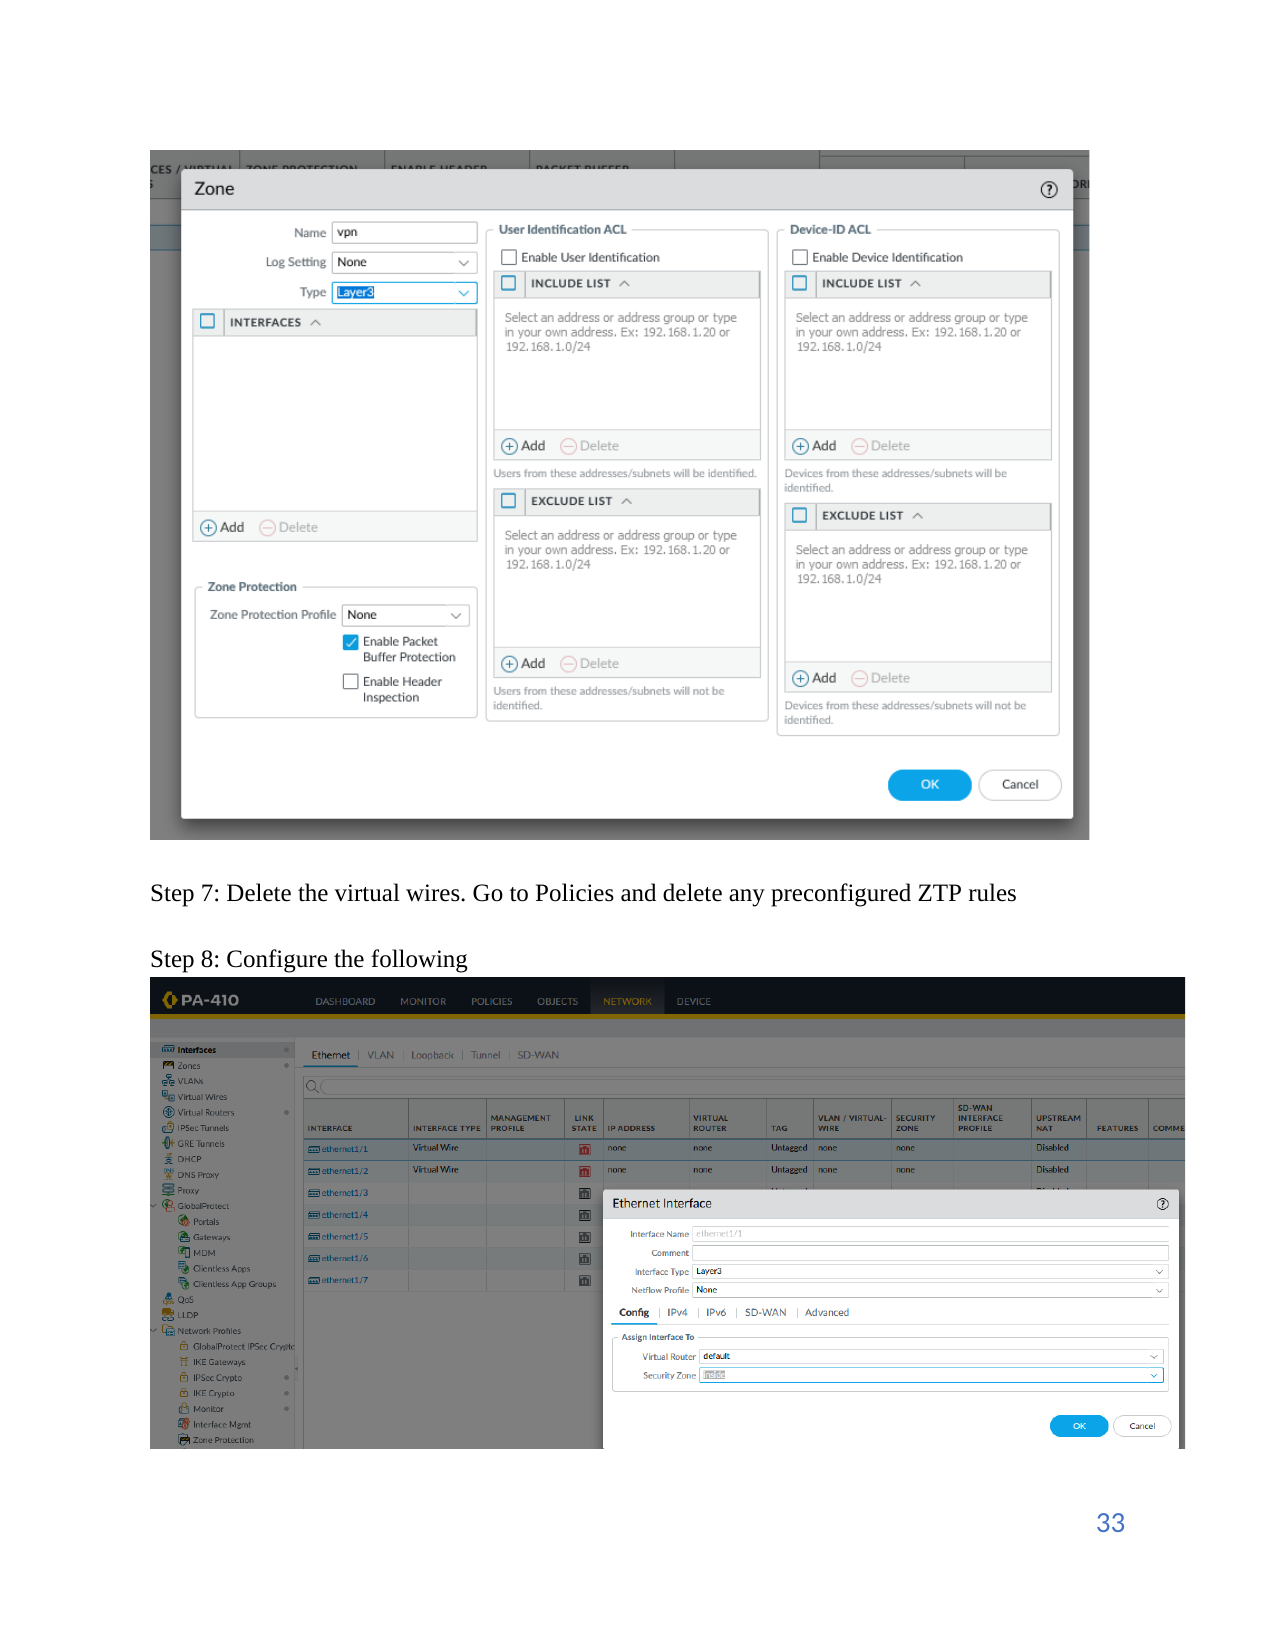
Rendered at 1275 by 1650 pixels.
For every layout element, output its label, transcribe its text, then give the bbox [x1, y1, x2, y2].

text Step 8: Configure the following [150, 944, 1125, 973]
picture [150, 977, 1185, 1449]
text Step 7: Delete the virtual wires. Go to Policies and delete any preconfigured ZTP rules [150, 878, 1125, 907]
picture [150, 150, 1090, 840]
